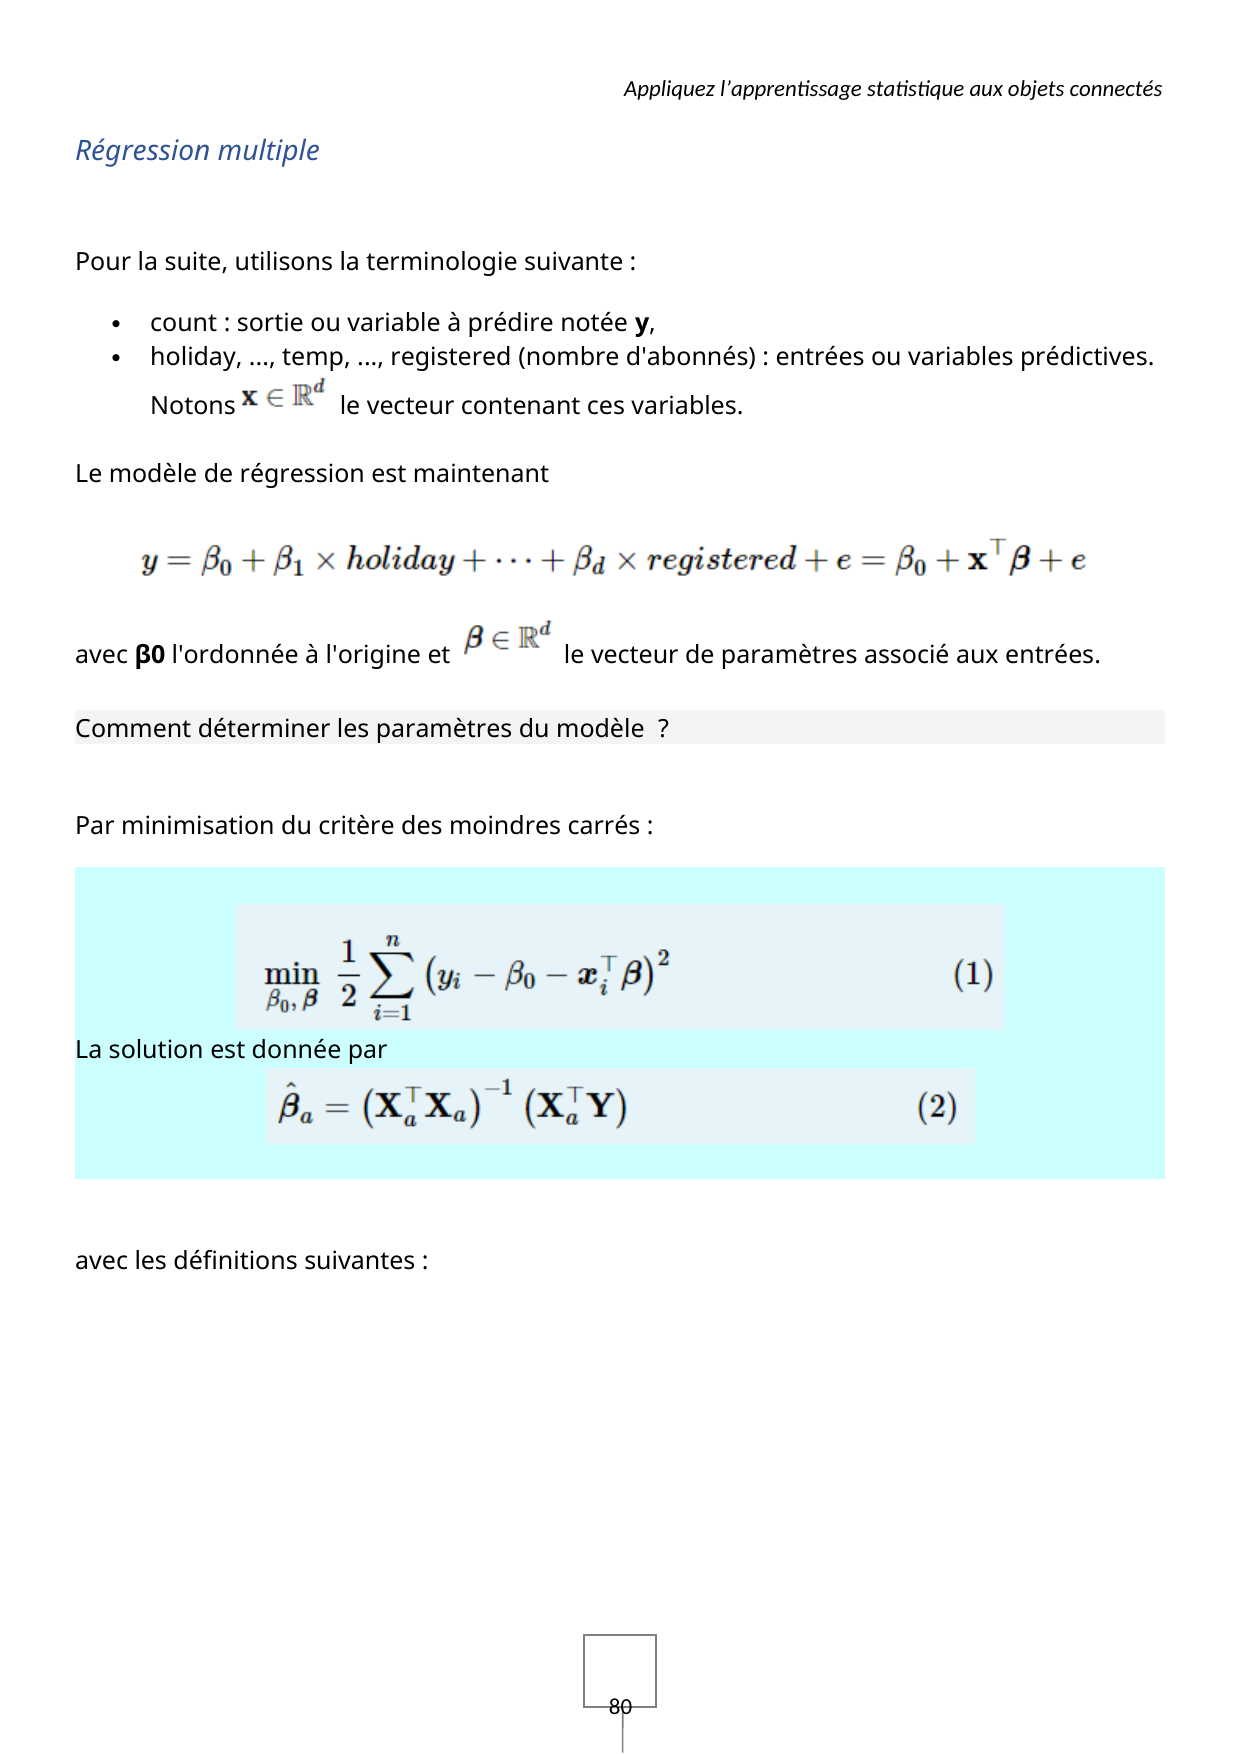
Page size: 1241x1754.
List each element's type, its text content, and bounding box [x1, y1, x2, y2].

text avec β0 l'ordonnée à l'origine et le vecteur de paramètres associé aux entrées. [75, 609, 1165, 671]
text Comment déterminer les paramètres du modèle ? [75, 710, 1165, 744]
picture [138, 516, 1103, 584]
list count : sortie ou variable à prédire notée y, [112, 304, 1165, 338]
text Pour la suite, utilisons la terminologie suivante : [75, 244, 1165, 278]
text Le modèle de régression est maintenant [75, 456, 1165, 490]
text avec les définitions suivantes : [75, 1242, 1165, 1276]
picture [265, 1068, 975, 1144]
text Par minimisation du critère des moindres carrés : [75, 807, 1165, 841]
subtitle Régression multiple [75, 130, 1165, 168]
picture [235, 904, 1005, 1030]
picture [463, 608, 558, 664]
text La solution est donnée par [75, 1031, 1165, 1066]
picture [242, 372, 327, 415]
list holiday, ..., temp, ..., registered (nombre d'abonnés) : entrées ou variables prédictives. Notons le vecteur contenant ces variables. [112, 338, 1165, 422]
